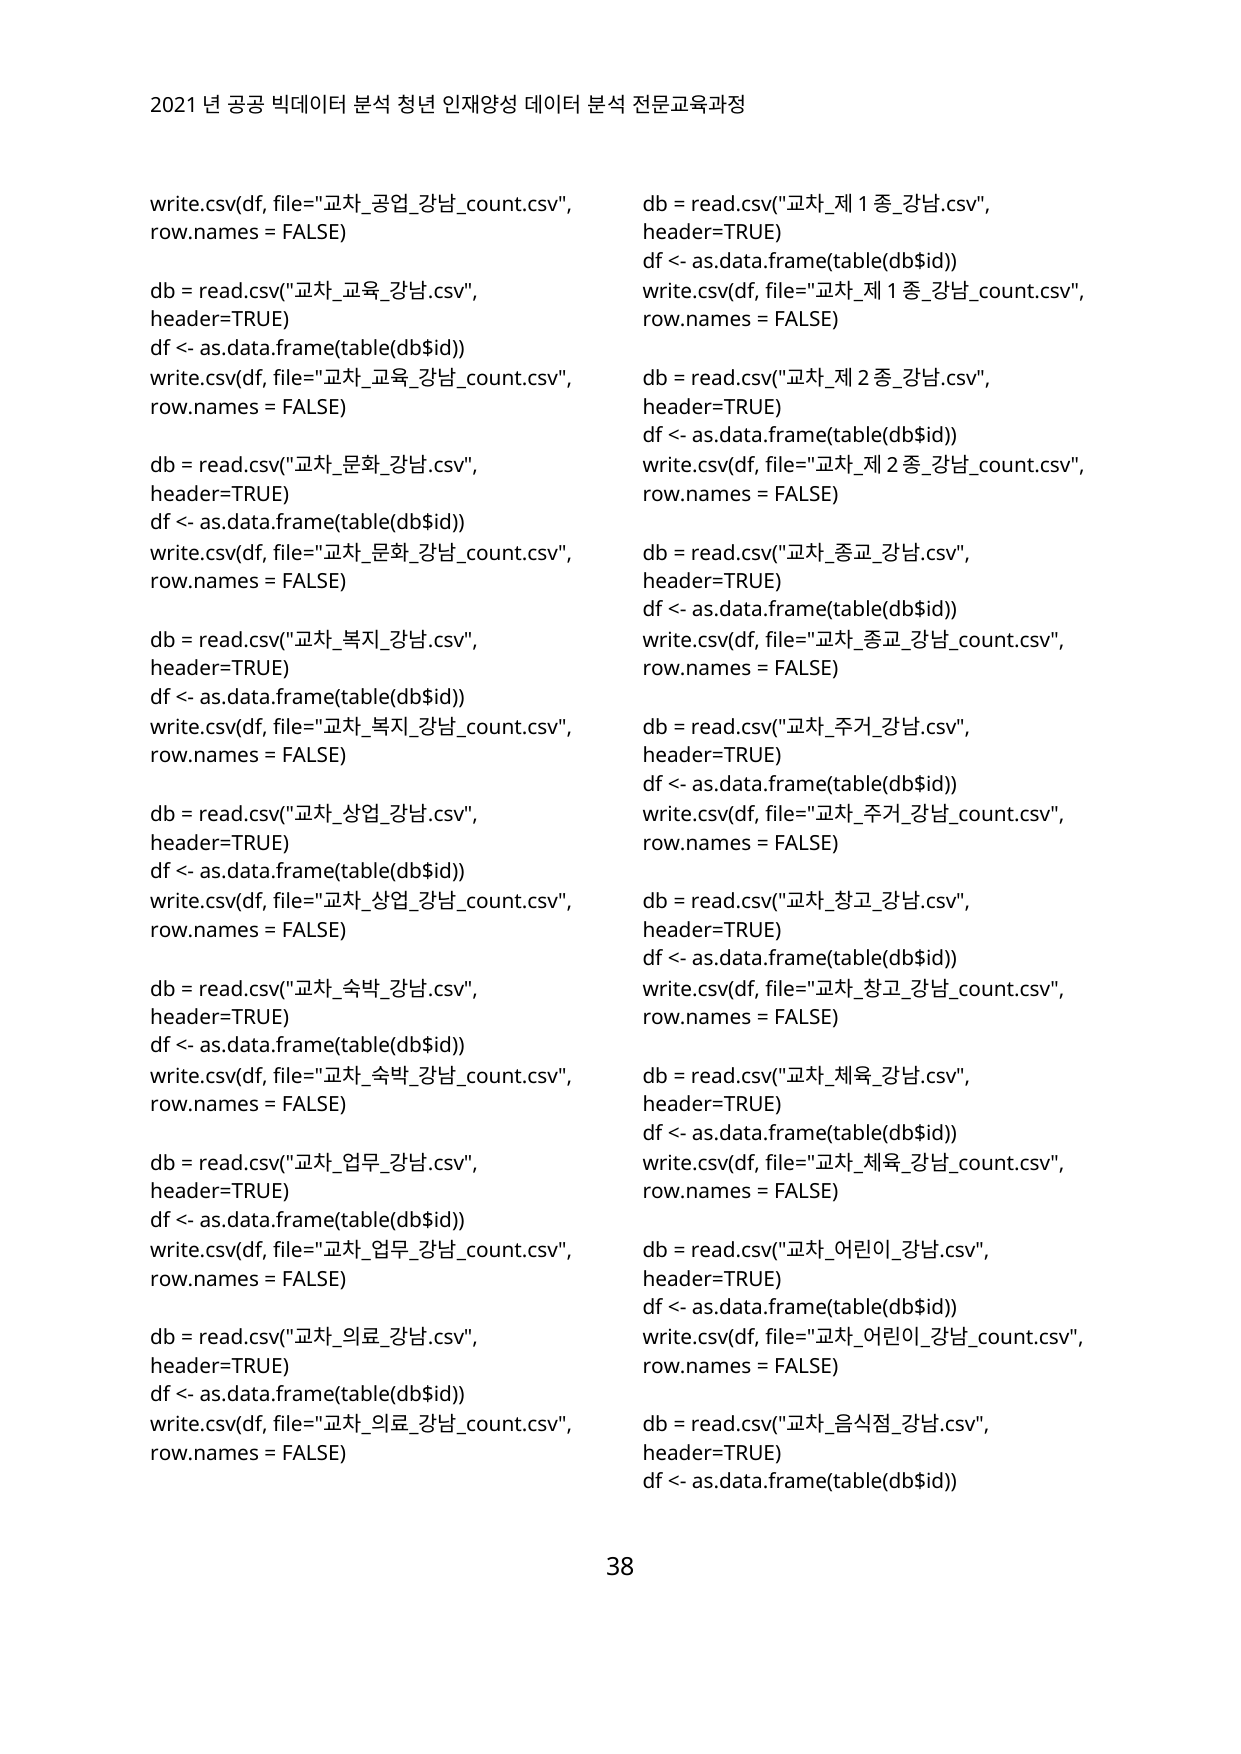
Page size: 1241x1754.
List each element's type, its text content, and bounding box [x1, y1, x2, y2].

text write.csv(df, file="교차_업무_강남_count.csv", row.names = FALSE) [150, 1233, 598, 1292]
text df <- as.data.frame(table(db$id)) [150, 507, 598, 536]
text write.csv(df, file="교차_공업_강남_count.csv", row.names = FALSE) [150, 187, 598, 246]
text df <- as.data.frame(table(db$id)) [150, 856, 598, 884]
text df <- as.data.frame(table(db$id)) [150, 682, 598, 710]
text df <- as.data.frame(table(db$id)) [642, 1292, 1090, 1321]
text db = read.csv("교차_제2종_강남.csv", header=TRUE) [642, 361, 1090, 420]
text db = read.csv("교차_어린이_강남.csv", header=TRUE) [642, 1233, 1090, 1292]
text write.csv(df, file="교차_창고_강남_count.csv", row.names = FALSE) [642, 972, 1090, 1031]
text write.csv(df, file="교차_의료_강남_count.csv", row.names = FALSE) [150, 1408, 598, 1466]
text df <- as.data.frame(table(db$id)) [150, 1031, 598, 1059]
text db = read.csv("교차_교육_강남.csv", header=TRUE) [150, 274, 598, 333]
text write.csv(df, file="교차_어린이_강남_count.csv", row.names = FALSE) [642, 1321, 1090, 1379]
text write.csv(df, file="교차_상업_강남_count.csv", row.names = FALSE) [150, 884, 598, 943]
text df <- as.data.frame(table(db$id)) [642, 1118, 1090, 1146]
text write.csv(df, file="교차_종교_강남_count.csv", row.names = FALSE) [642, 623, 1090, 682]
text df <- as.data.frame(table(db$id)) [642, 1466, 1090, 1495]
text df <- as.data.frame(table(db$id)) [642, 943, 1090, 972]
text write.csv(df, file="교차_교육_강남_count.csv", row.names = FALSE) [150, 361, 598, 420]
text db = read.csv("교차_창고_강남.csv", header=TRUE) [642, 884, 1090, 943]
text df <- as.data.frame(table(db$id)) [150, 1205, 598, 1233]
text db = read.csv("교차_체육_강남.csv", header=TRUE) [642, 1059, 1090, 1118]
text db = read.csv("교차_종교_강남.csv", header=TRUE) [642, 536, 1090, 594]
text write.csv(df, file="교차_복지_강남_count.csv", row.names = FALSE) [150, 710, 598, 769]
text db = read.csv("교차_상업_강남.csv", header=TRUE) [150, 797, 598, 856]
text write.csv(df, file="교차_체육_강남_count.csv", row.names = FALSE) [642, 1146, 1090, 1205]
text df <- as.data.frame(table(db$id)) [642, 246, 1090, 274]
text write.csv(df, file="교차_문화_강남_count.csv", row.names = FALSE) [150, 536, 598, 594]
text write.csv(df, file="교차_제1종_강남_count.csv", row.names = FALSE) [642, 274, 1090, 333]
text db = read.csv("교차_의료_강남.csv", header=TRUE) [150, 1321, 598, 1379]
text df <- as.data.frame(table(db$id)) [150, 333, 598, 361]
text db = read.csv("교차_제1종_강남.csv", header=TRUE) [642, 187, 1090, 246]
text df <- as.data.frame(table(db$id)) [642, 420, 1090, 449]
text df <- as.data.frame(table(db$id)) [150, 1379, 598, 1408]
text df <- as.data.frame(table(db$id)) [642, 769, 1090, 797]
text write.csv(df, file="교차_제2종_강남_count.csv", row.names = FALSE) [642, 449, 1090, 507]
text write.csv(df, file="교차_숙박_강남_count.csv", row.names = FALSE) [150, 1059, 598, 1118]
text db = read.csv("교차_업무_강남.csv", header=TRUE) [150, 1146, 598, 1205]
text df <- as.data.frame(table(db$id)) [642, 594, 1090, 623]
text db = read.csv("교차_숙박_강남.csv", header=TRUE) [150, 972, 598, 1031]
text db = read.csv("교차_복지_강남.csv", header=TRUE) [150, 623, 598, 682]
text db = read.csv("교차_문화_강남.csv", header=TRUE) [150, 449, 598, 507]
text db = read.csv("교차_주거_강남.csv", header=TRUE) [642, 710, 1090, 769]
text db = read.csv("교차_음식점_강남.csv", header=TRUE) [642, 1408, 1090, 1466]
text write.csv(df, file="교차_주거_강남_count.csv", row.names = FALSE) [642, 797, 1090, 856]
